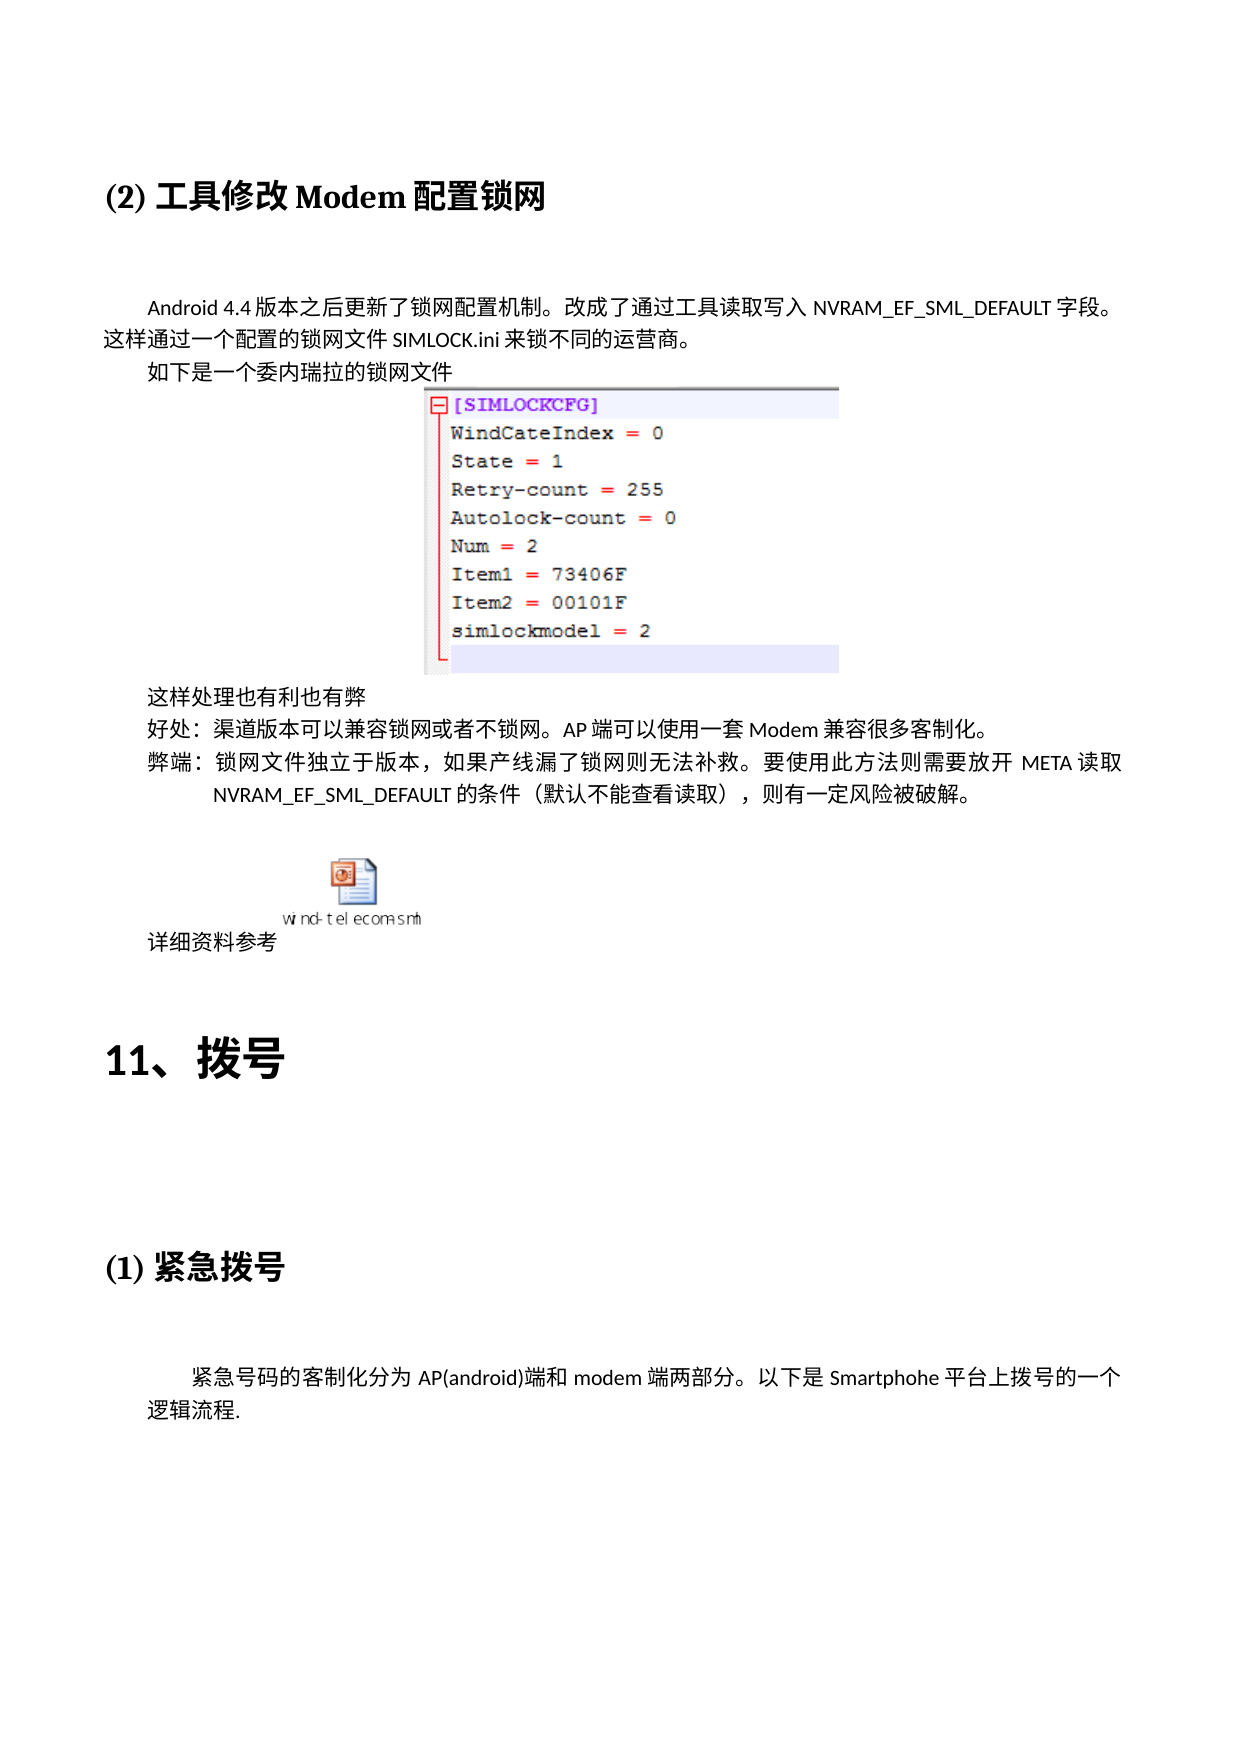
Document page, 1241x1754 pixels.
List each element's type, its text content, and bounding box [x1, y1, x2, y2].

picture [423, 386, 840, 675]
subtitle (1) 紧急拨号 [103, 1232, 1122, 1297]
list 弊端：锁网文件独立于版本，如果产线漏了锁网则无法补救。要使用此方法则需要放开META读取NVRAM_EF_SML_DEFAULT的条件（默认不能查看读取），则有一定风险被破解。 [147, 744, 1122, 809]
list 好处：渠道版本可以兼容锁网或者不锁网。AP端可以使用一套Modem兼容很多客制化。 [103, 712, 1122, 744]
list 紧急号码的客制化分为AP(android)端和modem端两部分。以下是Smartphohe平台上拨号的一个逻辑流程. [147, 1360, 1122, 1425]
list 如下是一个委内瑞拉的锁网文件 [103, 354, 1122, 387]
list Android 4.4版本之后更新了锁网配置机制。改成了通过工具读取写入NVRAM_EF_SML_DEFAULT字段。这样通过一个配置的锁网文件SIMLOCK.ini来锁不同的运营商。 [103, 289, 1122, 354]
list 详细资料参考 [103, 842, 1122, 972]
subtitle (2) 工具修改Modem配置锁网 [103, 162, 1122, 227]
subtitle 11、拨号 [103, 1007, 1122, 1104]
list 这样处理也有利也有弊 [103, 679, 1122, 712]
